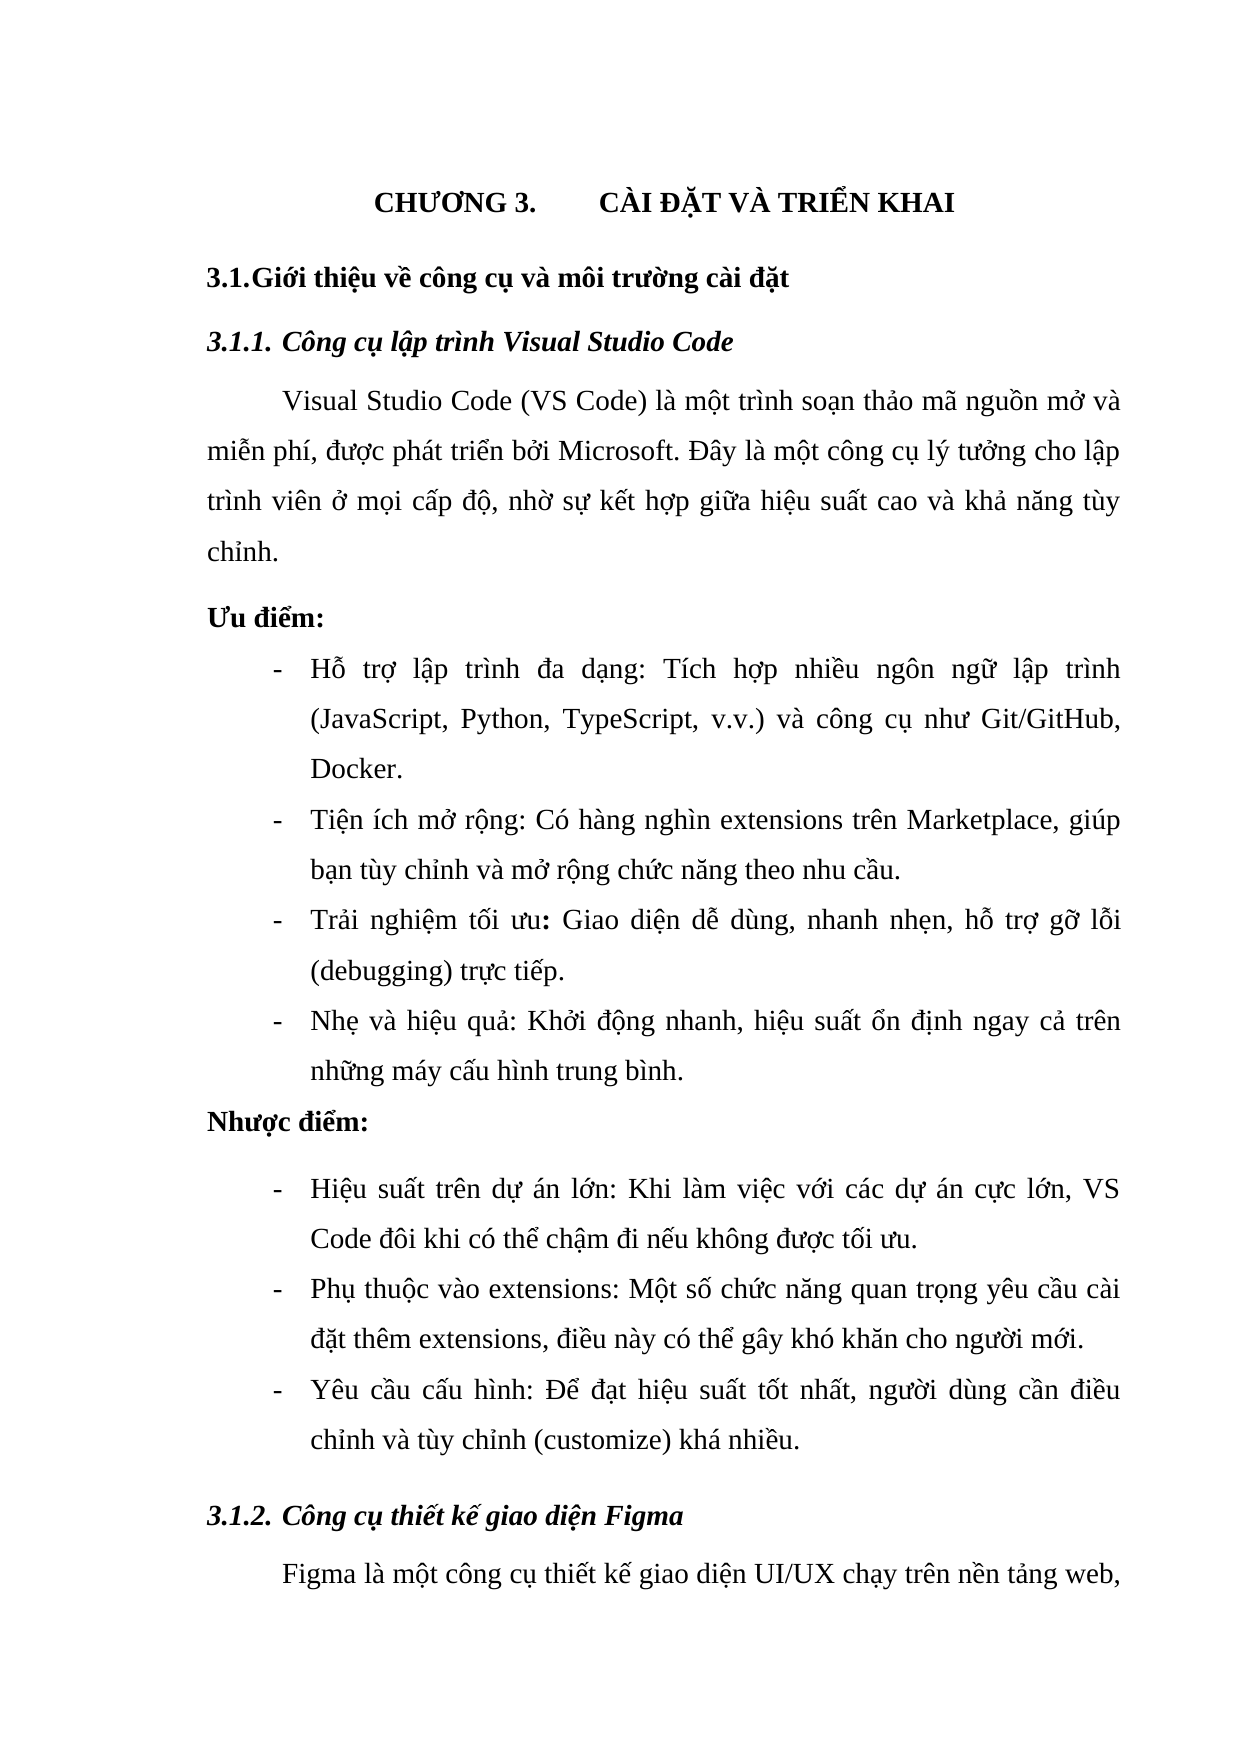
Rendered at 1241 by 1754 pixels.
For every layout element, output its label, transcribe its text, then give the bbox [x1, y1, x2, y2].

list Trải nghiệm tối ưu: Giao diện dễ dùng, nhanh nhẹn, hỗ trợ gỡ lỗi (debugging) trực tiếp. [273, 902, 1122, 986]
subtitle Giới thiệu về công cụ và môi trường cài đặt [206, 261, 1122, 294]
list Yêu cầu cấu hình: Để đạt hiệu suất tốt nhất, người dùng cần điều chỉnh và tùy chỉnh (customize) khá nhiều. [273, 1372, 1122, 1456]
list Hỗ trợ lập trình đa dạng: Tích hợp nhiều ngôn ngữ lập trình (JavaScript, Python, TypeScript, v.v.) và công cụ như Git/GitHub, Docker. [273, 651, 1122, 785]
text Visual Studio Code (VS Code) là một trình soạn thảo mã nguồn mở và miễn phí, được phát triển bởi Microsoft. Đây là một công cụ lý tưởng cho lập trình viên ở mọi cấp độ, nhờ sự kết hợp giữa hiệu suất cao và khả năng tùy chỉnh. [207, 383, 1122, 567]
subtitle Công cụ lập trình Visual Studio Code [207, 324, 1122, 358]
list Hiệu suất trên dự án lớn: Khi làm việc với các dự án cực lớn, VS Code đôi khi có thể chậm đi nếu không được tối ưu. [273, 1171, 1122, 1254]
subtitle Công cụ thiết kế giao diện Figma [207, 1498, 1122, 1531]
list Nhẹ và hiệu quả: Khởi động nhanh, hiệu suất ổn định ngay cả trên những máy cấu hình trung bình. [273, 1003, 1122, 1087]
text Nhược điểm: [207, 1104, 1122, 1137]
text Ưu điểm: [207, 601, 1122, 634]
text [207, 1556, 1122, 1590]
list Phụ thuộc vào extensions: Một số chức năng quan trọng yêu cầu cài đặt thêm extensions, điều này có thể gây khó khăn cho người mới. [273, 1271, 1122, 1355]
list Tiện ích mở rộng: Có hàng nghìn extensions trên Marketplace, giúp bạn tùy chỉnh và mở rộng chức năng theo nhu cầu. [273, 802, 1122, 886]
subtitle CÀI ĐẶT VÀ TRIỂN KHAI [207, 185, 1122, 219]
